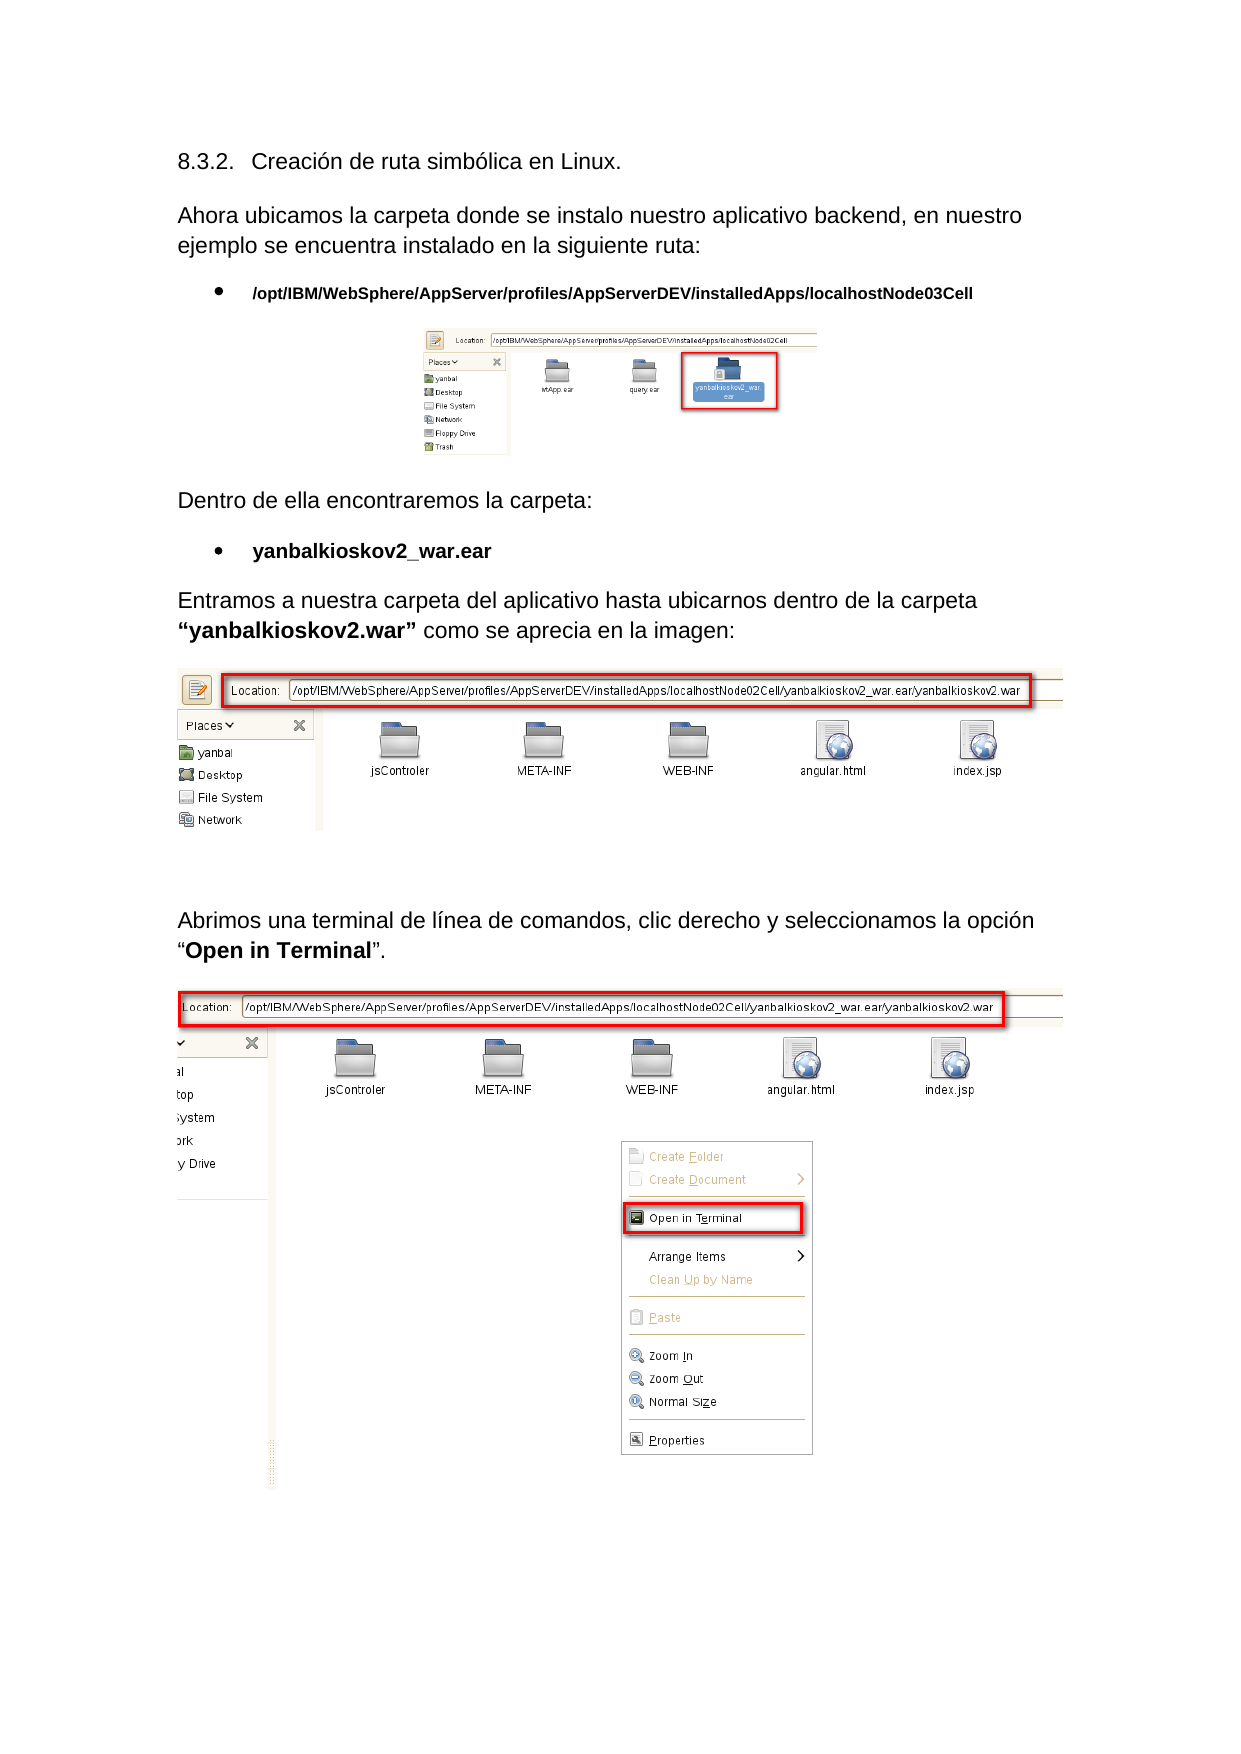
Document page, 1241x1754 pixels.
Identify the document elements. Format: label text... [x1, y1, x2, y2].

picture [423, 328, 817, 456]
text Entramos a nuestra carpeta del aplicativo hasta ubicarnos dentro de la carpeta “yanbalkioskov2.war” como se aprecia en la imagen: [177, 587, 1063, 643]
text Ahora ubicamos la carpeta donde se instalo nuestro aplicativo backend, en nuestro ejemplo se encuentra instalado en la siguiente ruta: [177, 202, 1063, 258]
text Abrimos una terminal de línea de comandos, clic derecho y seleccionamos la opción “Open in Terminal”. [177, 907, 1063, 963]
picture [177, 668, 1063, 831]
subtitle Creación de ruta simbólica en Linux. [177, 148, 1063, 174]
list yanbalkioskov2_war.ear [215, 538, 1063, 562]
list /opt/IBM/WebSphere/AppServer/profiles/AppServerDEV/installedApps/localhostNode03Cell [215, 283, 1063, 304]
picture [177, 988, 1063, 1490]
text Dentro de ella encontraremos la carpeta: [177, 487, 1063, 514]
